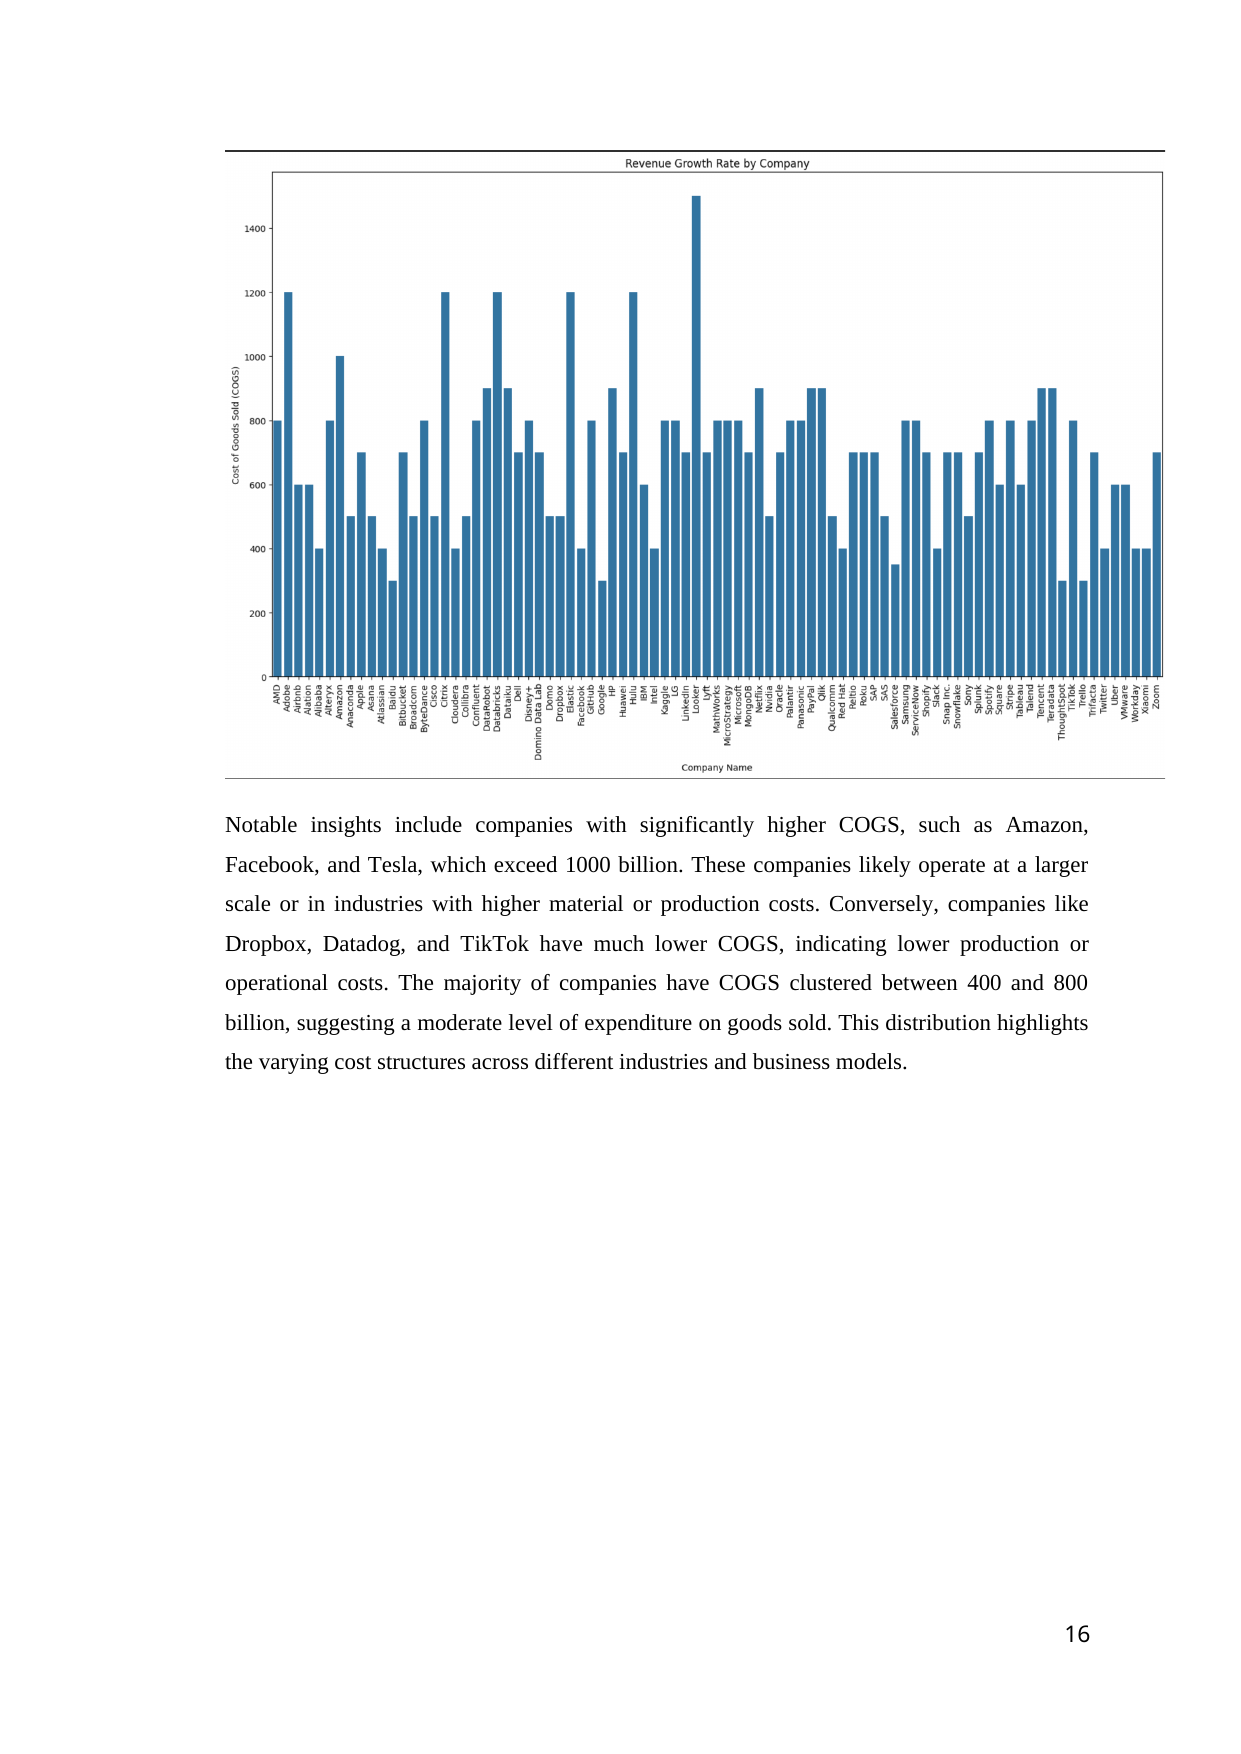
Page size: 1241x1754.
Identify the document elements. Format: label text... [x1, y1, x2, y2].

picture [225, 150, 1166, 779]
text Notable insights include companies with significantly higher COGS, such as Amazon, Facebook, and Tesla, which exceed 1000 billion. These companies likely operate at a larger scale or in industries with higher material or production costs. Conversely, companies like Dropbox, Datadog, and TikTok have much lower COGS, indicating lower production or operational costs. The majority of companies have COGS clustered between 400 and 800 billion, suggesting a moderate level of expenditure on goods sold. This distribution highlights the varying cost structures across different industries and business models. [225, 811, 1090, 1074]
